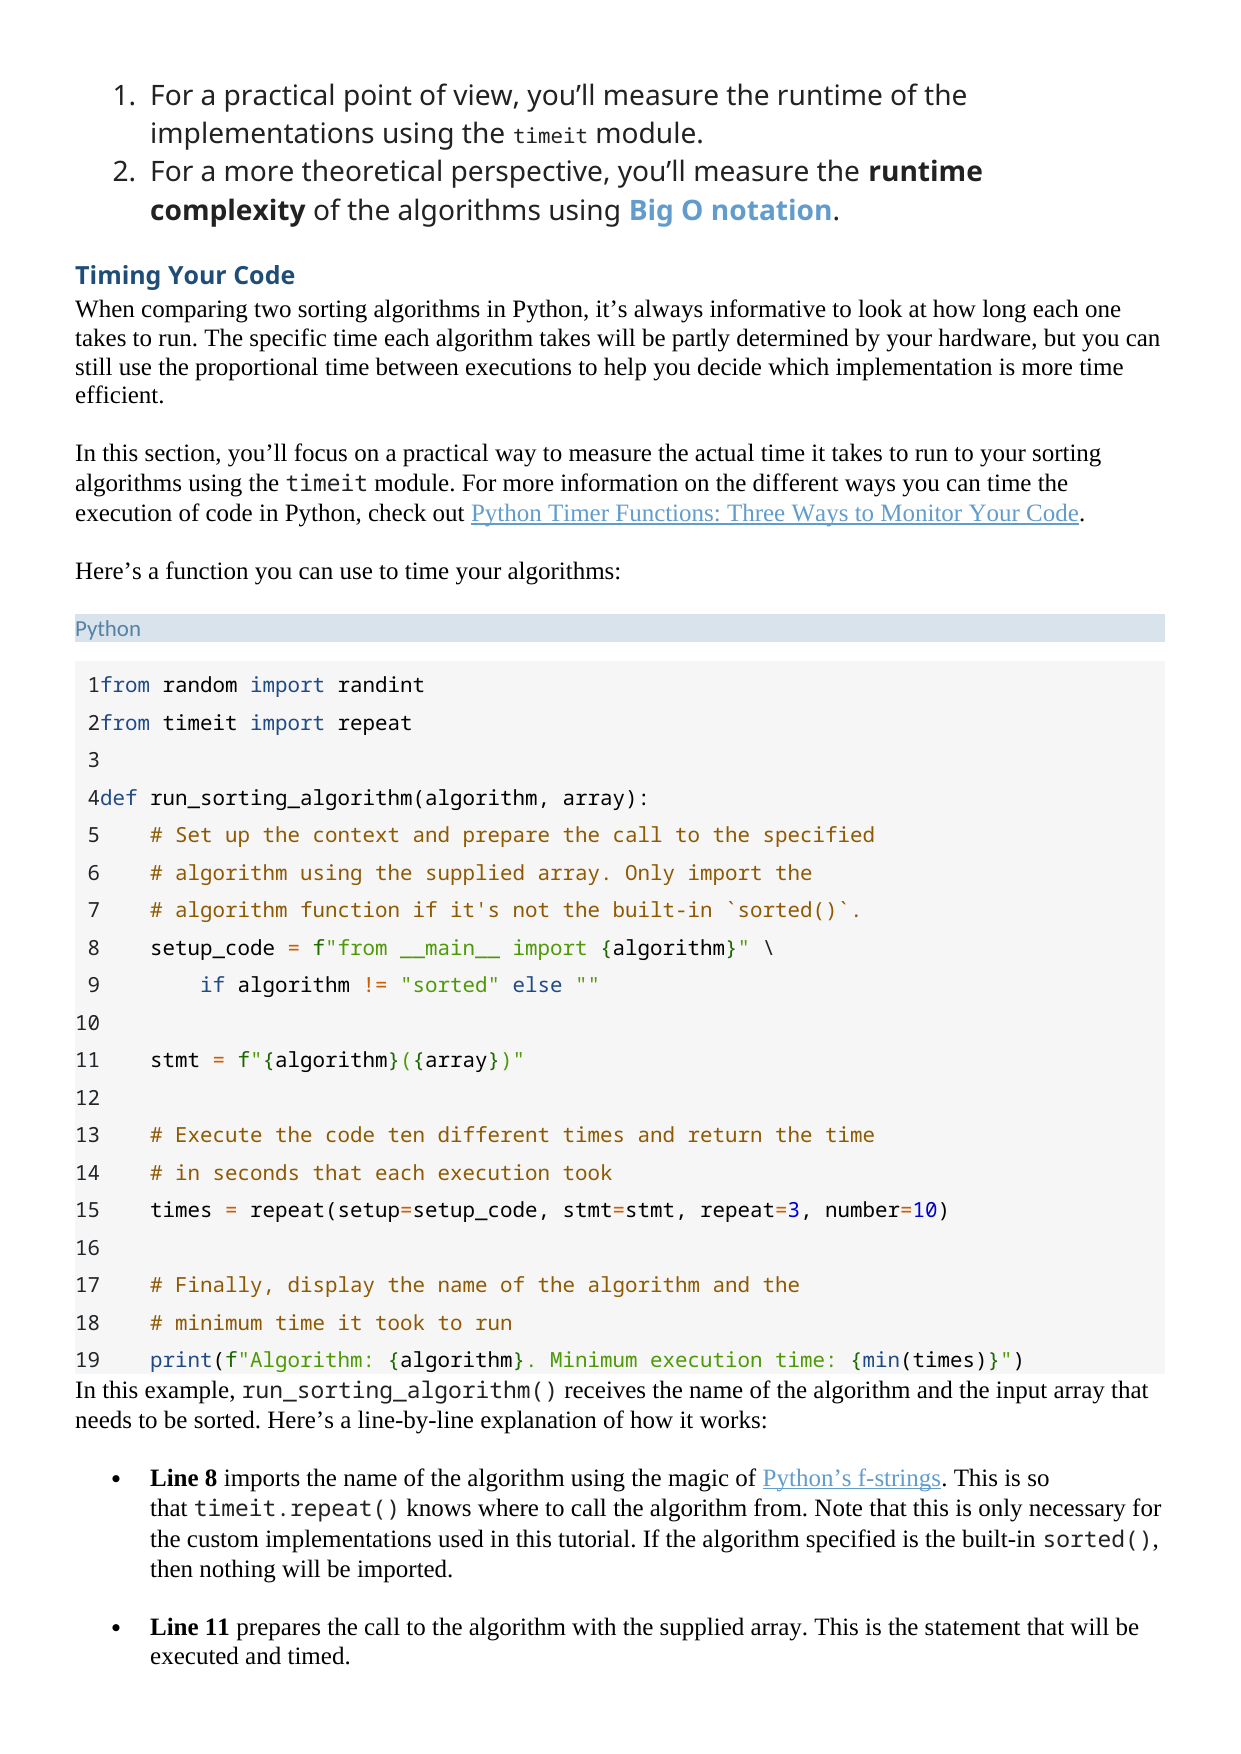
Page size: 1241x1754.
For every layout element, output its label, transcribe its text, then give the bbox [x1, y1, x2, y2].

text 18 # minimum time it took to run [75, 1299, 1165, 1336]
text 1from random import randint [75, 661, 1165, 699]
text In this section, you’ll focus on a practical way to measure the actual time it takes to run to your sorting algorithms using the timeit module. For more information on the different ways you can time the execution of code in Python, check out Python Timer Functions: Three Ways to Monitor Your Code. [75, 438, 1165, 527]
text 2from timeit import repeat [75, 699, 1165, 736]
list For a practical point of view, you’ll measure the runtime of the implementations using the timeit module. [112, 75, 1165, 152]
subtitle Timing Your Code [75, 257, 1165, 292]
text 3 [75, 736, 1165, 774]
text 14 # in seconds that each execution took [75, 1149, 1165, 1186]
text 4def run_sorting_algorithm(algorithm, array): [75, 774, 1165, 811]
text 8 setup_code = f"from __main__ import {algorithm}" \ [75, 924, 1165, 961]
text 17 # Finally, display the name of the algorithm and the [75, 1261, 1165, 1299]
list For a more theoretical perspective, you’ll measure the runtime complexity of the algorithms using Big O notation. [112, 152, 1165, 228]
text 5 # Set up the context and prepare the call to the specified [75, 811, 1165, 849]
text 10 [75, 999, 1165, 1036]
text 16 [75, 1224, 1165, 1261]
text 11 stmt = f"{algorithm}({array})" [75, 1036, 1165, 1074]
text 13 # Execute the code ten different times and return the time [75, 1111, 1165, 1149]
list Line 11 prepares the call to the algorithm with the supplied array. This is the statement that will be executed and timed. [112, 1612, 1165, 1669]
text Python [75, 614, 1165, 642]
text 7 # algorithm function if it's not the built-in `sorted()`. [75, 886, 1165, 924]
text 6 # algorithm using the supplied array. Only import the [75, 849, 1165, 886]
list Line 8 imports the name of the algorithm using the magic of Python’s f-strings. This is so that timeit.repeat() knows where to call the algorithm from. Note that this is only necessary for the custom implementations used in this tutorial. If the algorithm specified is the built-in sorted(), then nothing will be imported. [112, 1463, 1165, 1583]
text When comparing two sorting algorithms in Python, it’s always informative to look at how long each one takes to run. The specific time each algorithm takes will be partly determined by your hardware, but you can still use the proportional time between executions to help you decide which implementation is more time efficient. [75, 294, 1165, 409]
text 9 if algorithm != "sorted" else "" [75, 961, 1165, 999]
text 19 print(f"Algorithm: {algorithm}. Minimum execution time: {min(times)}") [75, 1336, 1165, 1374]
text In this example, run_sorting_algorithm() receives the name of the algorithm and the input array that needs to be sorted. Here’s a line-by-line explanation of how it works: [75, 1374, 1165, 1434]
text Here’s a function you can use to time your algorithms: [75, 556, 1165, 585]
text 15 times = repeat(setup=setup_code, stmt=stmt, repeat=3, number=10) [75, 1186, 1165, 1224]
text 12 [75, 1074, 1165, 1111]
